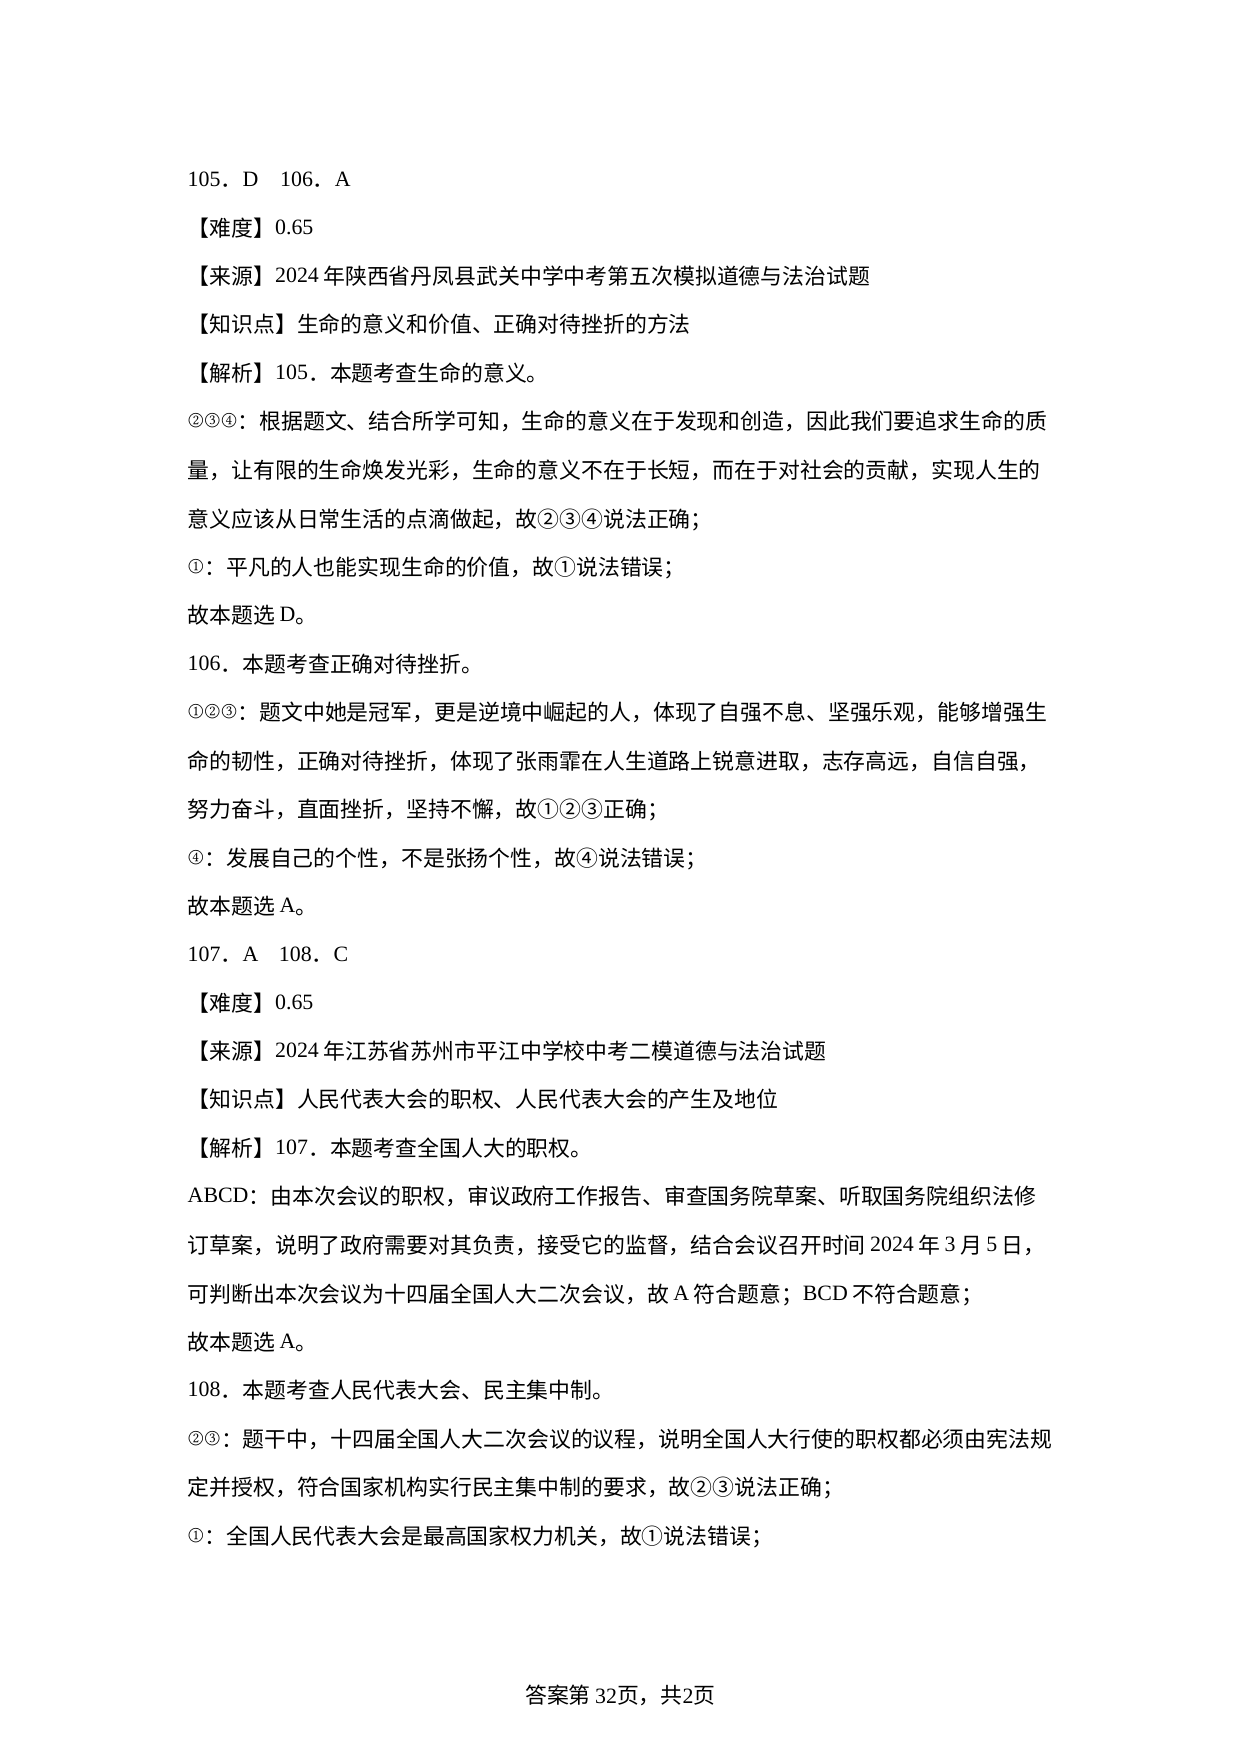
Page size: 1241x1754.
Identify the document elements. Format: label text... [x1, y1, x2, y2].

text 故本题选D。 [187, 598, 1053, 630]
text 【解析】107．本题考查全国人大的职权。 [187, 1130, 1053, 1163]
text ①②③：题文中她是冠军，更是逆境中崛起的人，体现了自强不息、坚强乐观，能够增强生命的韧性，正确对待挫折，体现了张雨霏在人生道路上锐意进取，志存高远，自信自强，努力奋斗，直面挫折，坚持不懈，故①②③正确； [187, 694, 1053, 824]
text ①：全国人民代表大会是最高国家权力机关，故①说法错误； [187, 1518, 1053, 1551]
text 105．D 106．A [187, 162, 1053, 194]
text 108．本题考查人民代表大会、民主集中制。 [187, 1373, 1053, 1405]
text 【难度】0.65 [187, 210, 1053, 243]
text 【解析】105．本题考查生命的意义。 [187, 355, 1053, 388]
text 107．A 108．C [187, 937, 1053, 969]
text 【来源】2024年江苏省苏州市平江中学校中考二模道德与法治试题 [187, 1034, 1053, 1066]
text 【来源】2024年陕西省丹凤县武关中学中考第五次模拟道德与法治试题 [187, 259, 1053, 291]
text 故本题选A。 [187, 889, 1053, 921]
text 【难度】0.65 [187, 985, 1053, 1018]
text ①：平凡的人也能实现生命的价值，故①说法错误； [187, 549, 1053, 582]
text ②③④：根据题文、结合所学可知，生命的意义在于发现和创造，因此我们要追求生命的质量，让有限的生命焕发光彩，生命的意义不在于长短，而在于对社会的贡献，实现人生的意义应该从日常生活的点滴做起，故②③④说法正确； [187, 404, 1053, 534]
text ②③：题干中，十四届全国人大二次会议的议程，说明全国人大行使的职权都必须由宪法规定并授权，符合国家机构实行民主集中制的要求，故②③说法正确； [187, 1421, 1053, 1502]
text 106．本题考查正确对待挫折。 [187, 646, 1053, 679]
text 故本题选A。 [187, 1324, 1053, 1357]
text 【知识点】人民代表大会的职权、人民代表大会的产生及地位 [187, 1082, 1053, 1114]
text ABCD：由本次会议的职权，审议政府工作报告、审查国务院草案、听取国务院组织法修订草案，说明了政府需要对其负责，接受它的监督，结合会议召开时间2024年3月5日，可判断出本次会议为十四届全国人大二次会议，故A符合题意；BCD不符合题意； [187, 1179, 1053, 1309]
text ④：发展自己的个性，不是张扬个性，故④说法错误； [187, 840, 1053, 873]
text 【知识点】生命的意义和价值、正确对待挫折的方法 [187, 307, 1053, 339]
